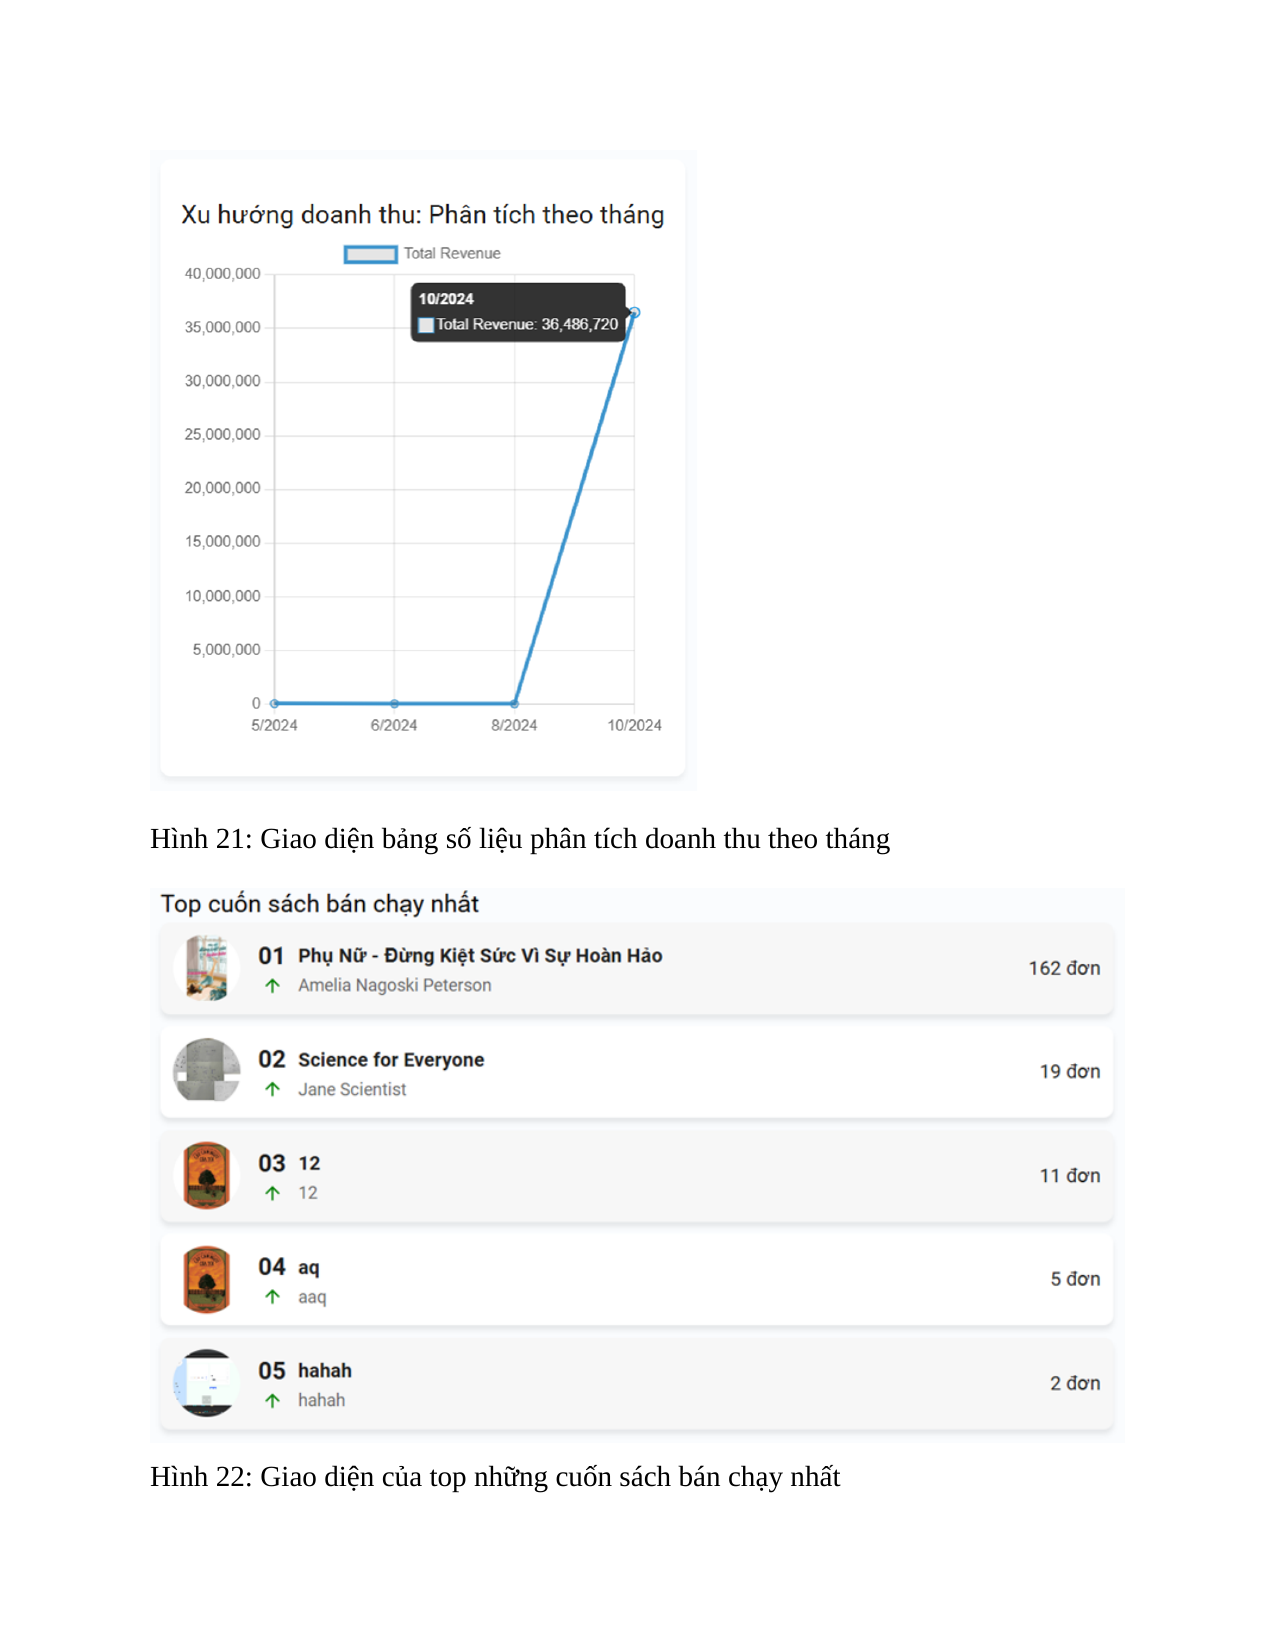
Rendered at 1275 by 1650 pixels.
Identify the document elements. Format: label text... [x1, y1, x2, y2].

text Hình 21: Giao diện bảng số liệu phân tích doanh thu theo tháng [150, 822, 1125, 855]
picture [150, 150, 698, 791]
picture [150, 888, 1125, 1443]
text Hình 22: Giao diện của top những cuốn sách bán chạy nhất [150, 1443, 1125, 1493]
